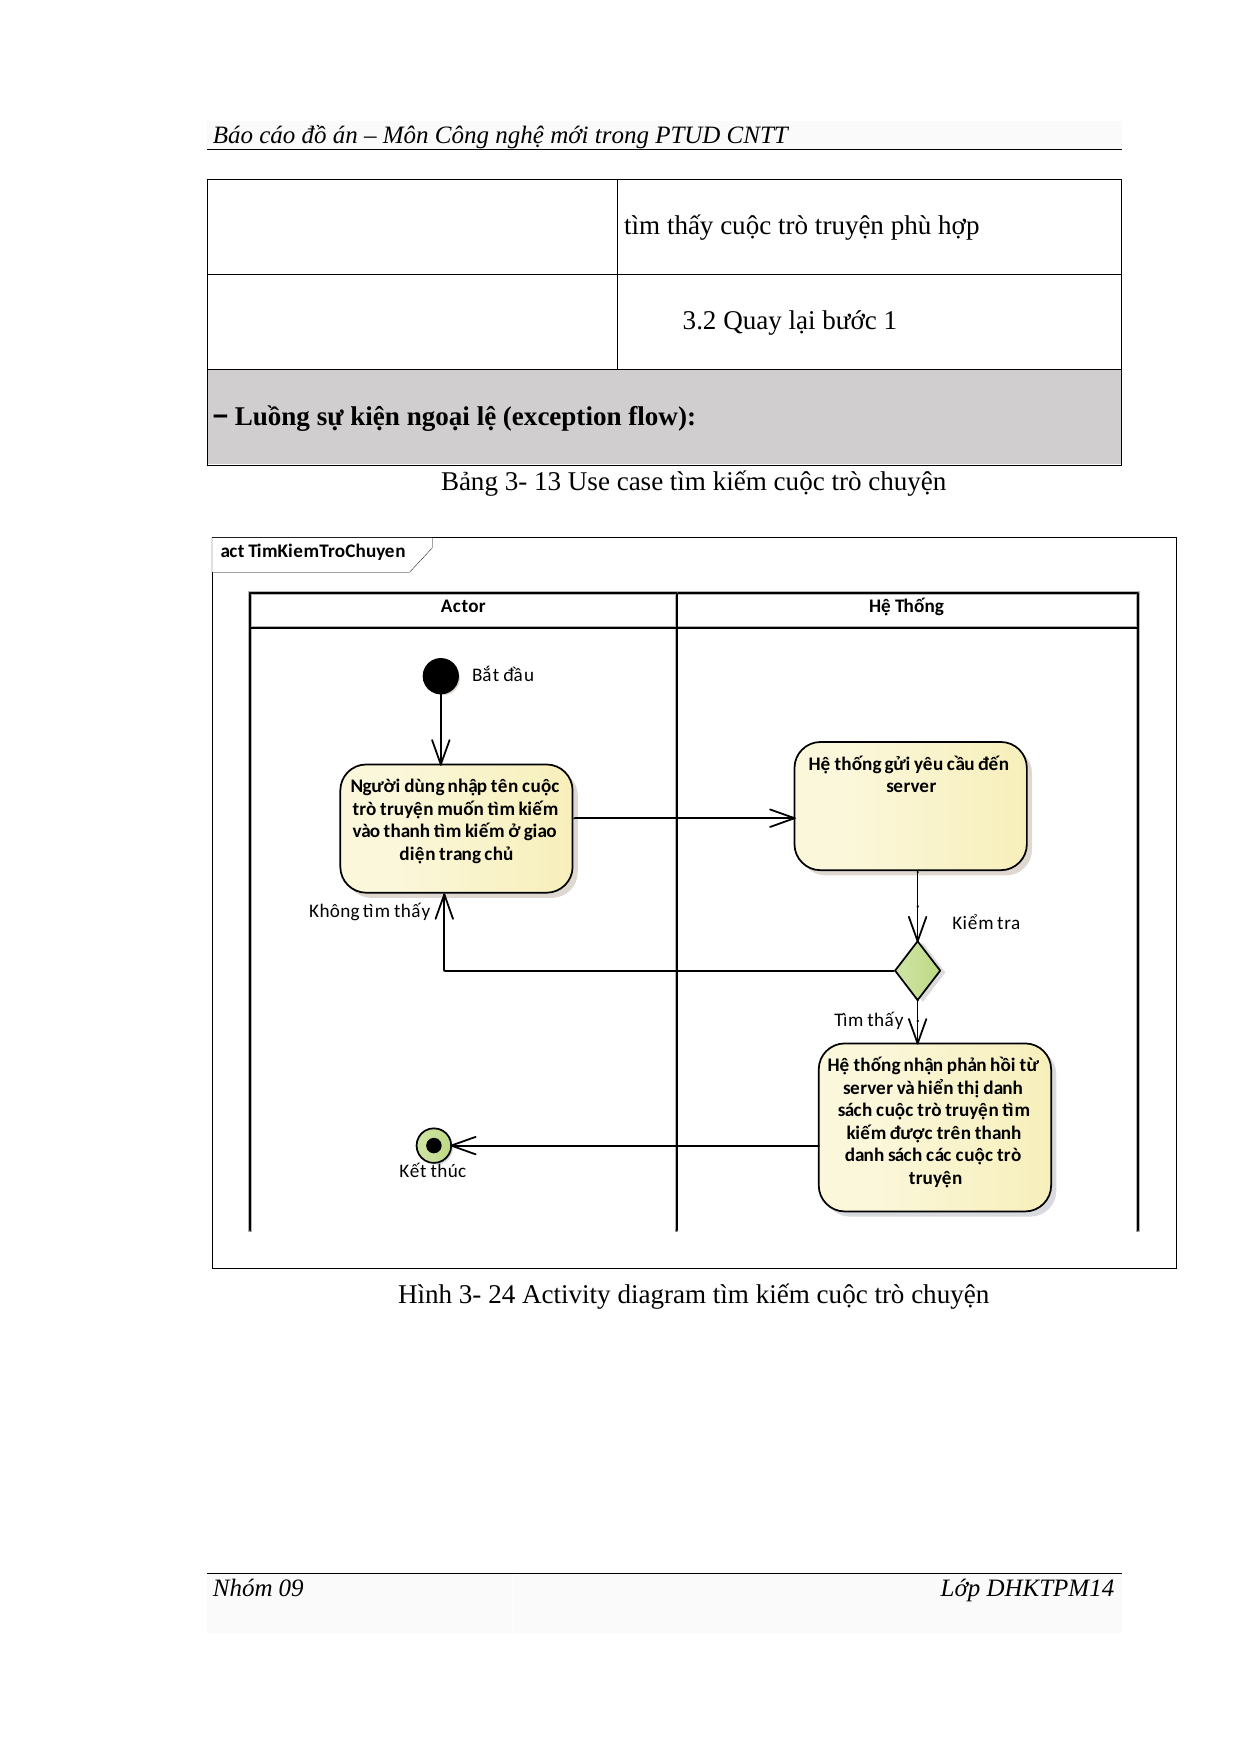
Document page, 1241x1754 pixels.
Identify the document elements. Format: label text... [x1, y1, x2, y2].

table_cell 3.2 Quay lại bước 1 [618, 275, 1121, 369]
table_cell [618, 180, 1121, 274]
text Hình 3- 24 Activity diagram tìm kiếm cuộc trò chuyện [207, 1278, 1122, 1309]
table_cell [208, 180, 617, 274]
text Bảng 3- 13 Use case tìm kiếm cuộc trò chuyện [207, 466, 1122, 497]
table_cell Luồng sự kiện ngoại lệ (exception flow): [208, 370, 1121, 464]
table_cell [208, 275, 617, 369]
